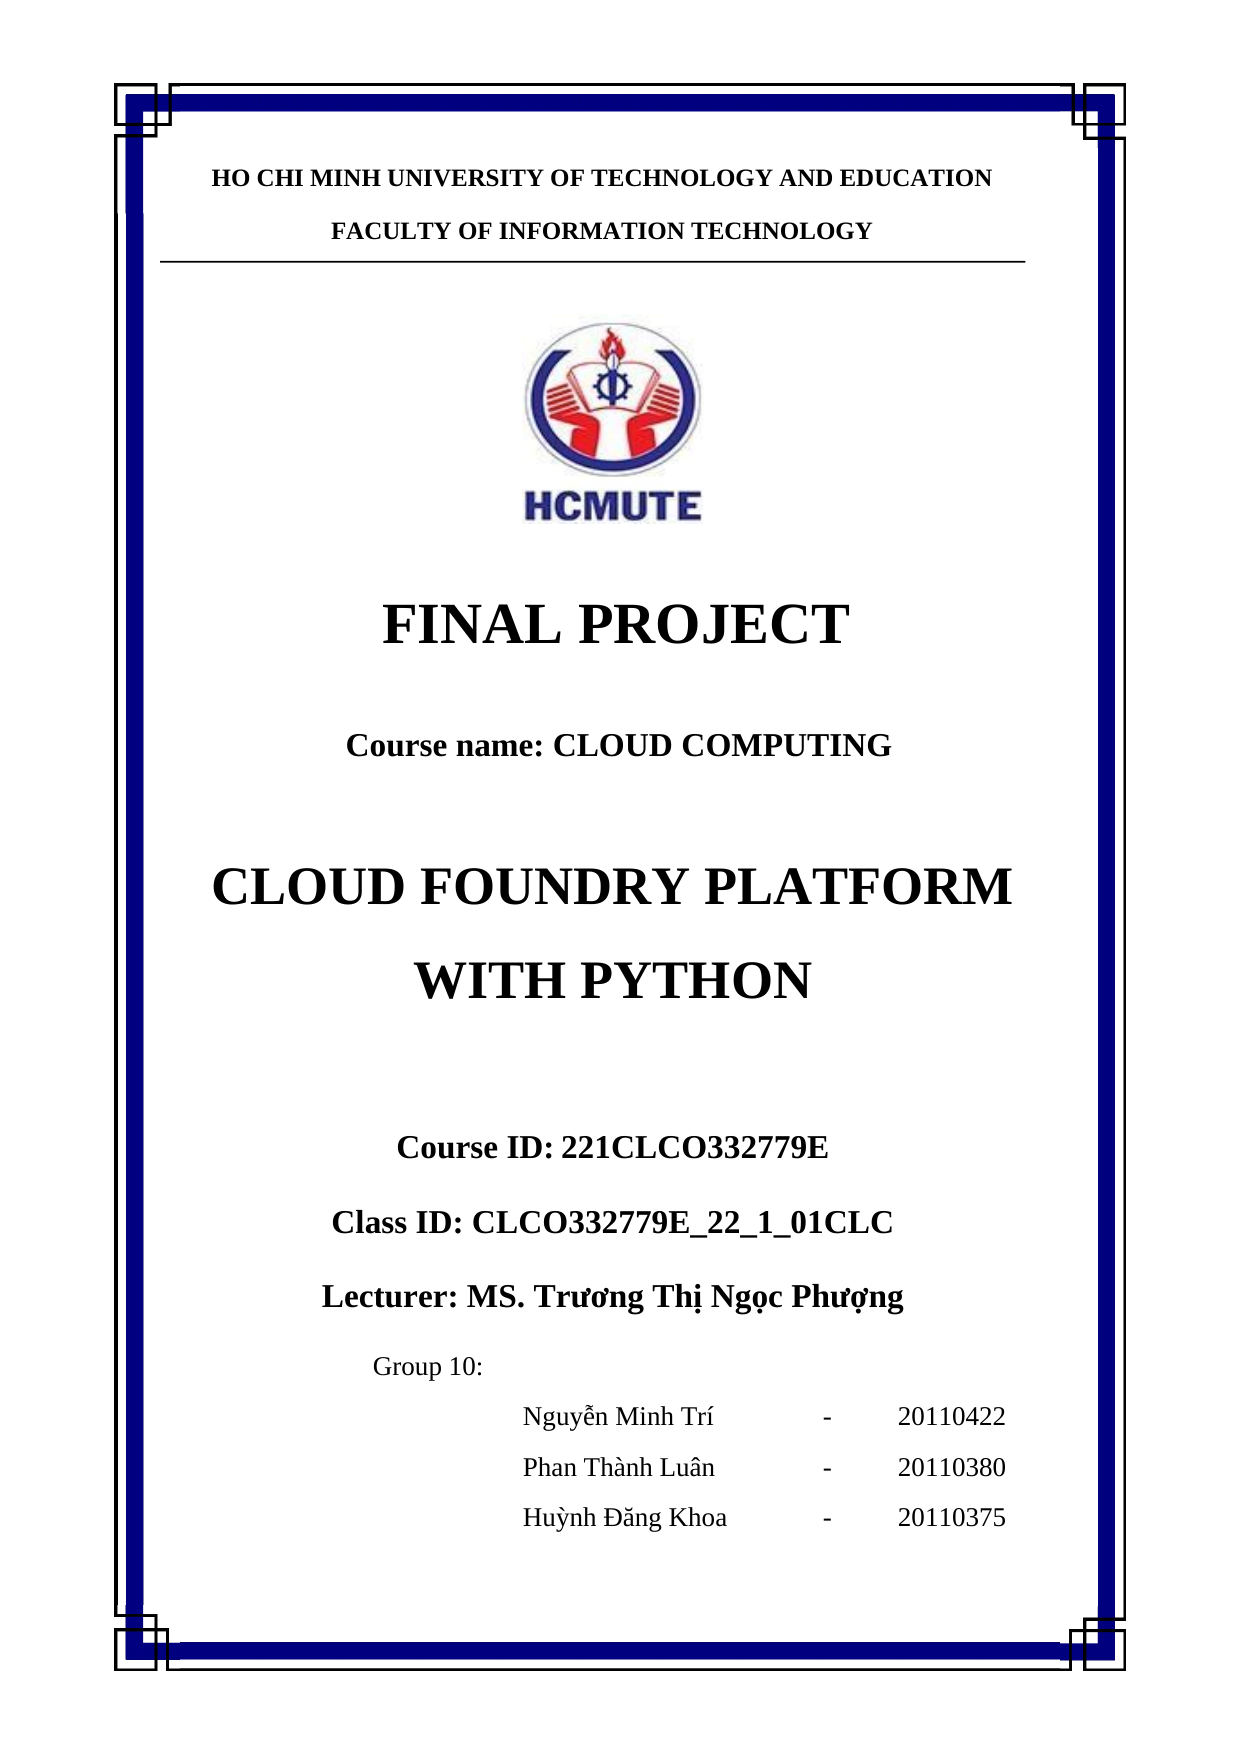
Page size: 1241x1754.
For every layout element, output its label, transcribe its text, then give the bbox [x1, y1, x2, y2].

text FACULTY OF INFORMATION TECHNOLOGY [148, 216, 1056, 245]
text Class ID: CLCO332779E_22_1_01CLC [148, 1202, 1078, 1240]
text Course ID: 221CLCO332779E [148, 1128, 1078, 1166]
text Nguyễn Minh Trí - 20110422 [148, 1400, 1078, 1432]
picture [114, 83, 1126, 1671]
text Phan Thành Luân - 20110380 [148, 1451, 1078, 1482]
text HO CHI MINH UNIVERSITY OF TECHNOLOGY AND EDUCATION [148, 163, 1056, 192]
text Huỳnh Đăng Khoa - 20110375 [148, 1501, 1078, 1532]
text CLOUD FOUNDRY PLATFORM [148, 854, 1078, 916]
text Group 10: [298, 1350, 1078, 1381]
text WITH PYTHON [148, 947, 1078, 1010]
text Course name: CLOUD COMPUTING [160, 726, 1078, 764]
title FINAL PROJECT [148, 589, 1084, 656]
text Lecturer: MS. Trương Thị Ngọc Phượng [148, 1276, 1078, 1314]
